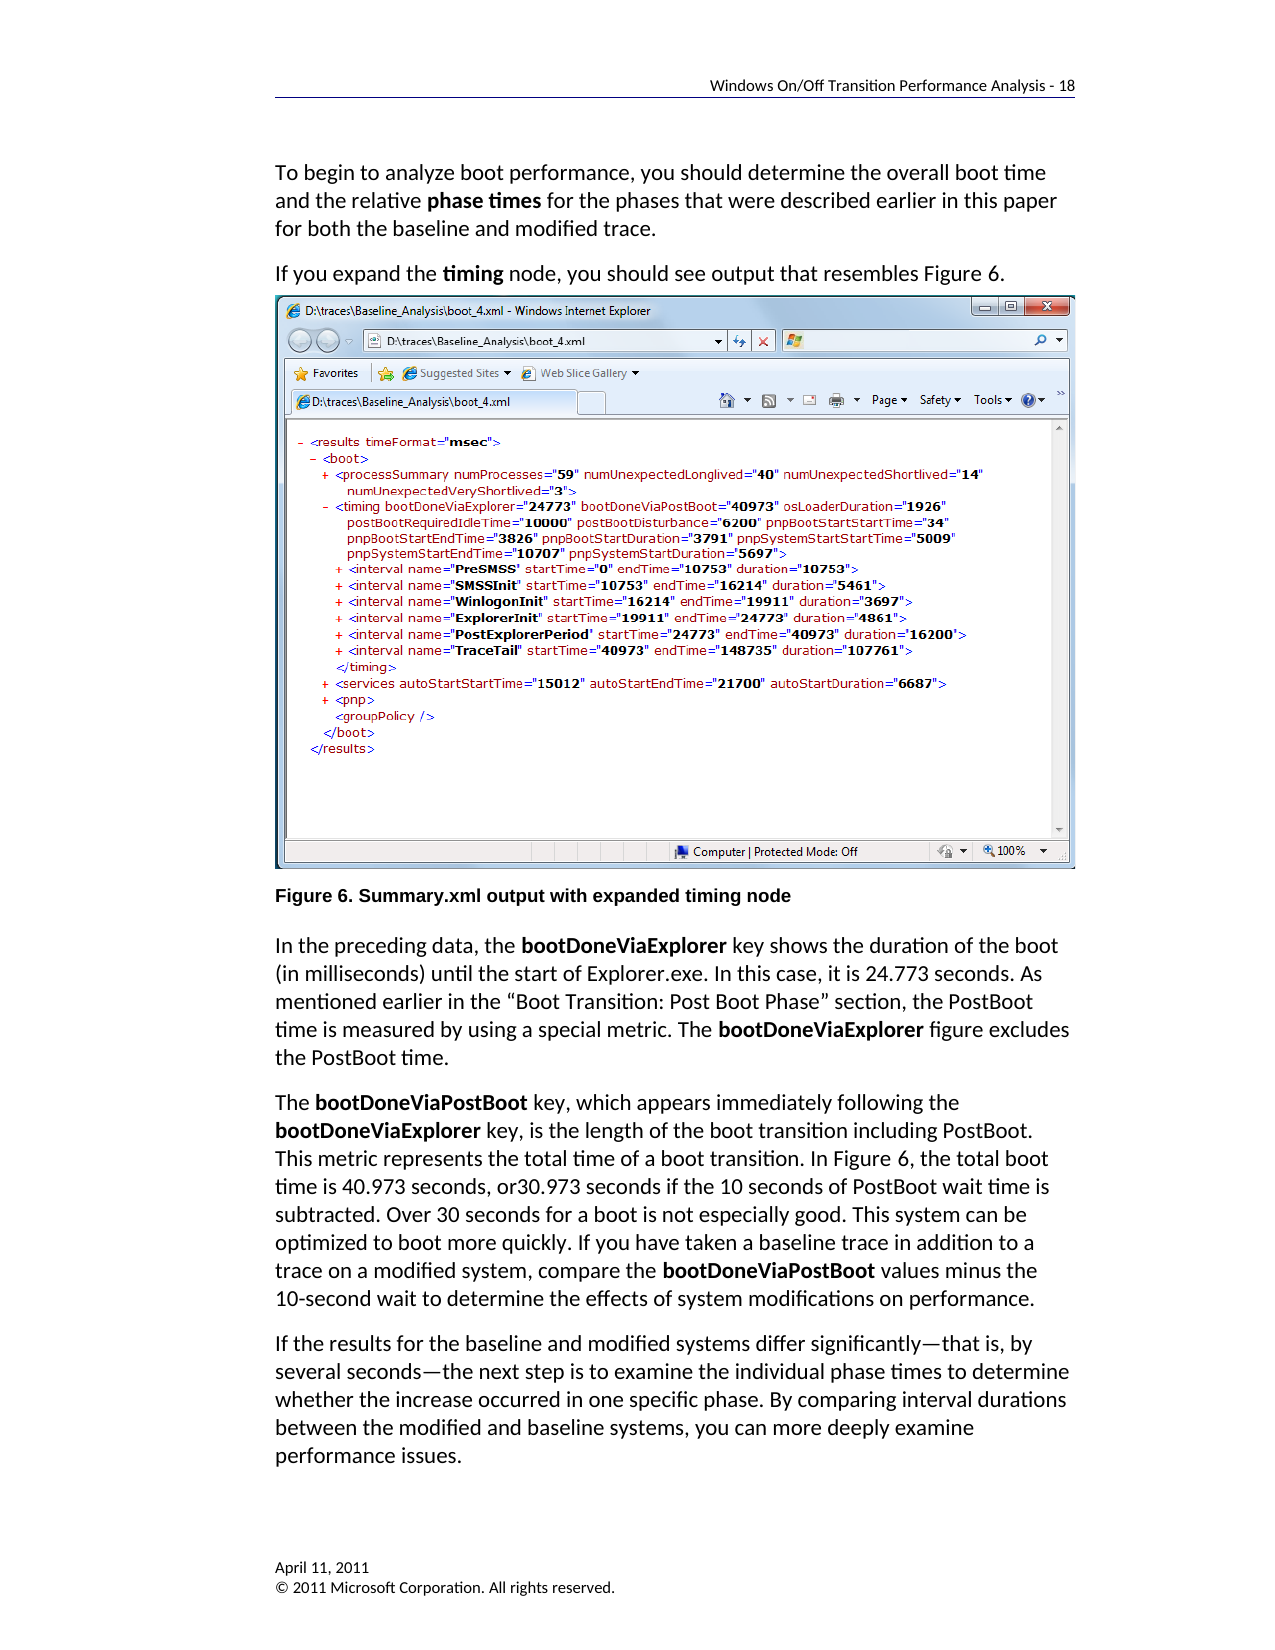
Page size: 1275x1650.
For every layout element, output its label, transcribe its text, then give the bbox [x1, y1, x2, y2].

text The bootDoneViaPostBoot key, which appears immediately following the bootDoneViaExplorer key, is the length of the boot transition including PostBoot. This metric represents the total time of a boot transition. In Figure 6, the total boot time is 40.973 seconds, or30.973 seconds if the 10 seconds of PostBoot wait time is subtracted. Over 30 seconds for a boot is not especially good. This system can be optimized to boot more quickly. If you have taken a baseline trace in addition to a trace on a modified system, compare the bootDoneViaPostBoot values minus the 10-second wait to determine the effects of system modifications on performance. [275, 1088, 1075, 1312]
text If the results for the baseline and modified systems differ significantly—that is, by several seconds—the next step is to examine the individual phase times to determine whether the increase occurred in one specific phase. By comparing interval durations between the modified and baseline systems, you can more deeply examine performance issues. [275, 1329, 1075, 1469]
picture [275, 295, 1075, 869]
text To begin to analyze boot performance, you should determine the overall boot time and the relative phase times for the phases that were described earlier in this paper for both the baseline and modified trace. [275, 158, 1075, 242]
text Figure 6. Summary.xml output with expanded timing node [275, 885, 1075, 906]
text In the preceding data, the bootDoneViaExplorer key shows the duration of the boot (in milliseconds) until the start of Explorer.exe. In this case, it is 24.773 seconds. As mentioned earlier in the “Boot Transition: Post Boot Phase” section, the PostBoot time is measured by using a special metric. The bootDoneViaExplorer figure excludes the PostBoot time. [275, 931, 1075, 1071]
text If you expand the timing node, you should see output that resembles Figure 6. [275, 259, 1075, 287]
